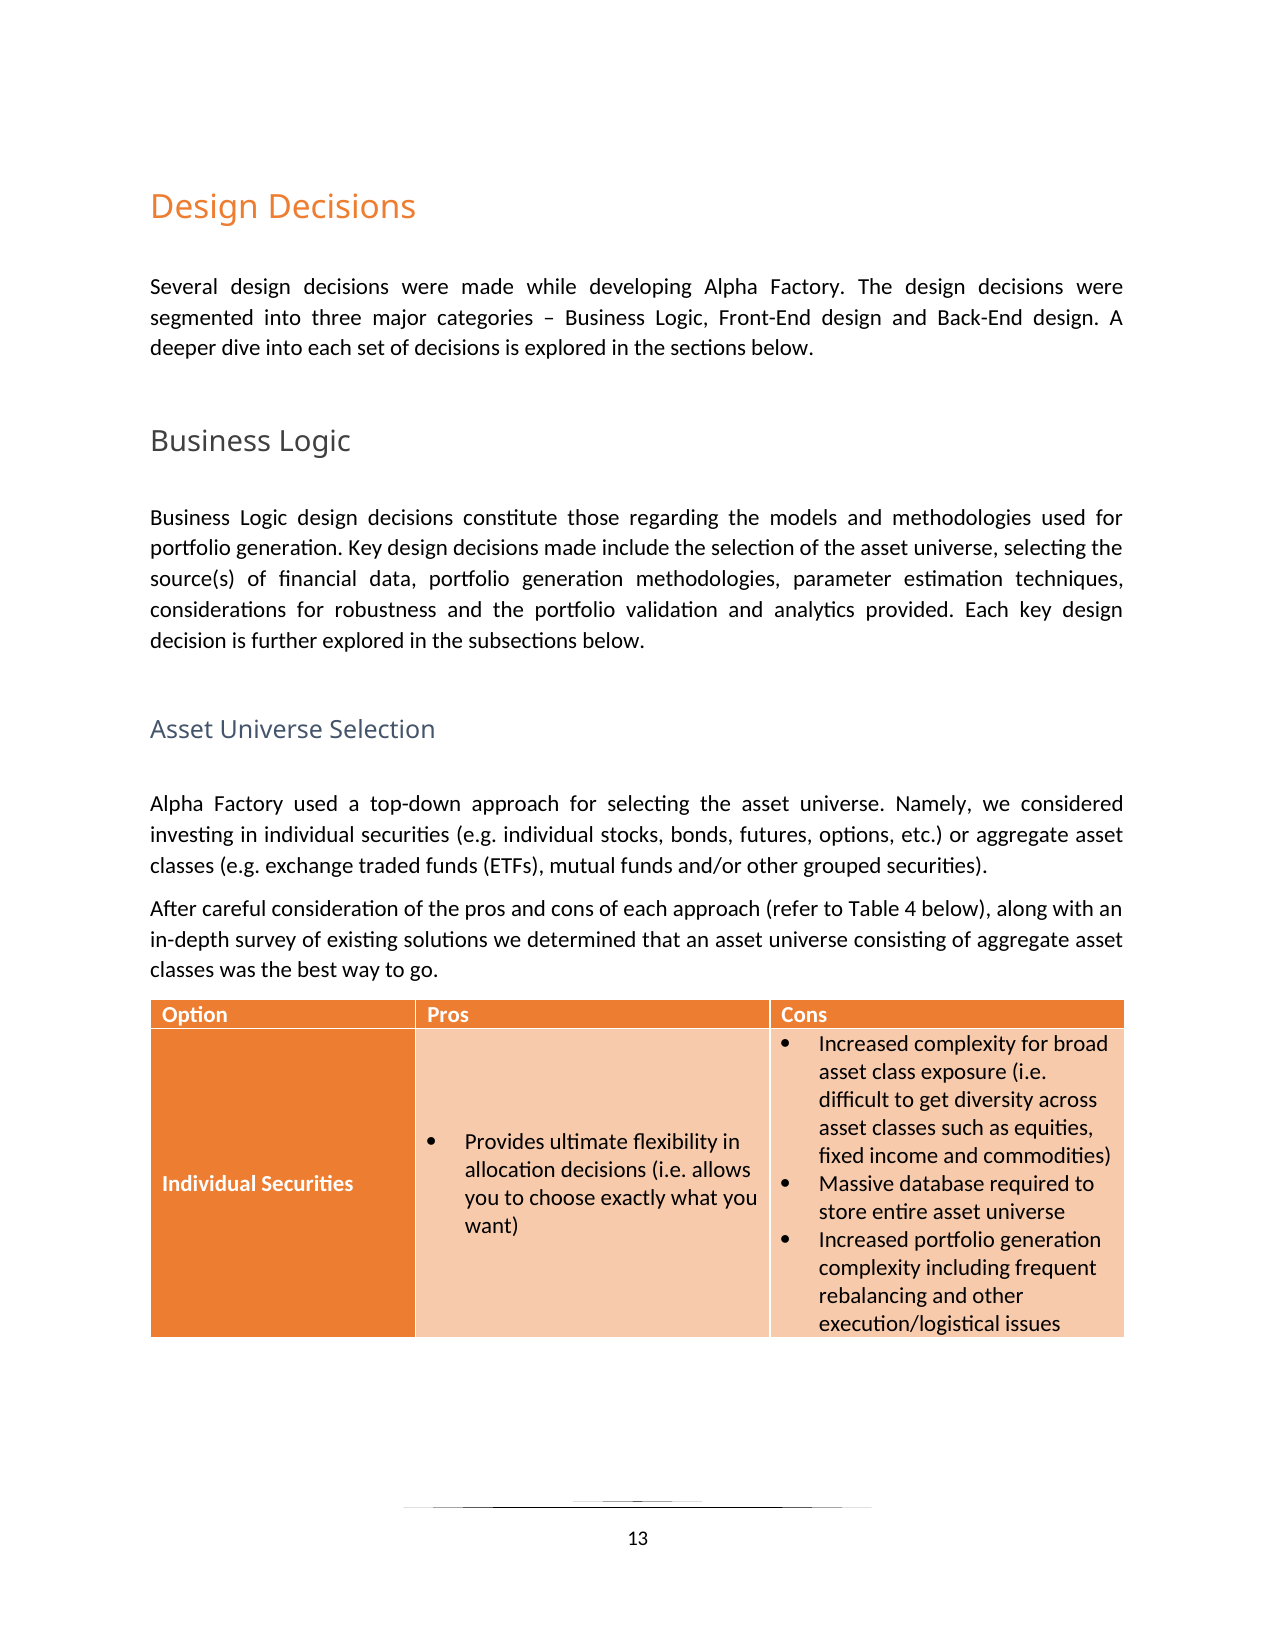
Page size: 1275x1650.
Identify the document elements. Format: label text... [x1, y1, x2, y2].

table_cell Individual Securities [151, 1029, 415, 1337]
text Alpha Factory used a top-down approach for selecting the asset universe. Namely, we considered investing in individual securities (e.g. individual stocks, bonds, futures, options, etc.) or aggregate asset classes (e.g. exchange traded funds (ETFs), mutual funds and/or other grouped securities). [150, 789, 1125, 879]
text After careful consideration of the pros and cons of each approach (refer to Table 4 below), along with an in-depth survey of existing solutions we determined that an asset universe consisting of aggregate asset classes was the best way to go. [150, 894, 1125, 984]
table_header Pros [416, 1000, 769, 1028]
subtitle Design Decisions [150, 183, 1125, 229]
table_header Cons [771, 1000, 1124, 1028]
text Business Logic design decisions constitute those regarding the models and methodologies used for portfolio generation. Key design decisions made include the selection of the asset universe, selecting the source(s) of financial data, portfolio generation methodologies, parameter estimation techniques, considerations for robustness and the portfolio validation and analytics provided. Each key design decision is further explored in the subsections below. [150, 503, 1125, 654]
text Several design decisions were made while developing Alpha Factory. The design decisions were segmented into three major categories – Business Logic, Front-End design and Back-End design. A deeper dive into each set of decisions is explored in the sections below. [150, 272, 1125, 361]
table_header Option [151, 1000, 415, 1028]
table_cell Provides ultimate flexibility in allocation decisions (i.e. allows you to choose exactly what you want) [416, 1029, 769, 1337]
table_cell Increased complexity for broad asset class exposure (i.e. difficult to get diversity across asset classes such as equities, fixed income and commodities) Massive database required to store entire asset universe Increased portfolio generation complexity including frequent rebalancing and other execution/logistical issues [771, 1029, 1124, 1337]
subtitle Asset Universe Selection [150, 712, 1125, 746]
subtitle Business Logic [150, 420, 1125, 459]
